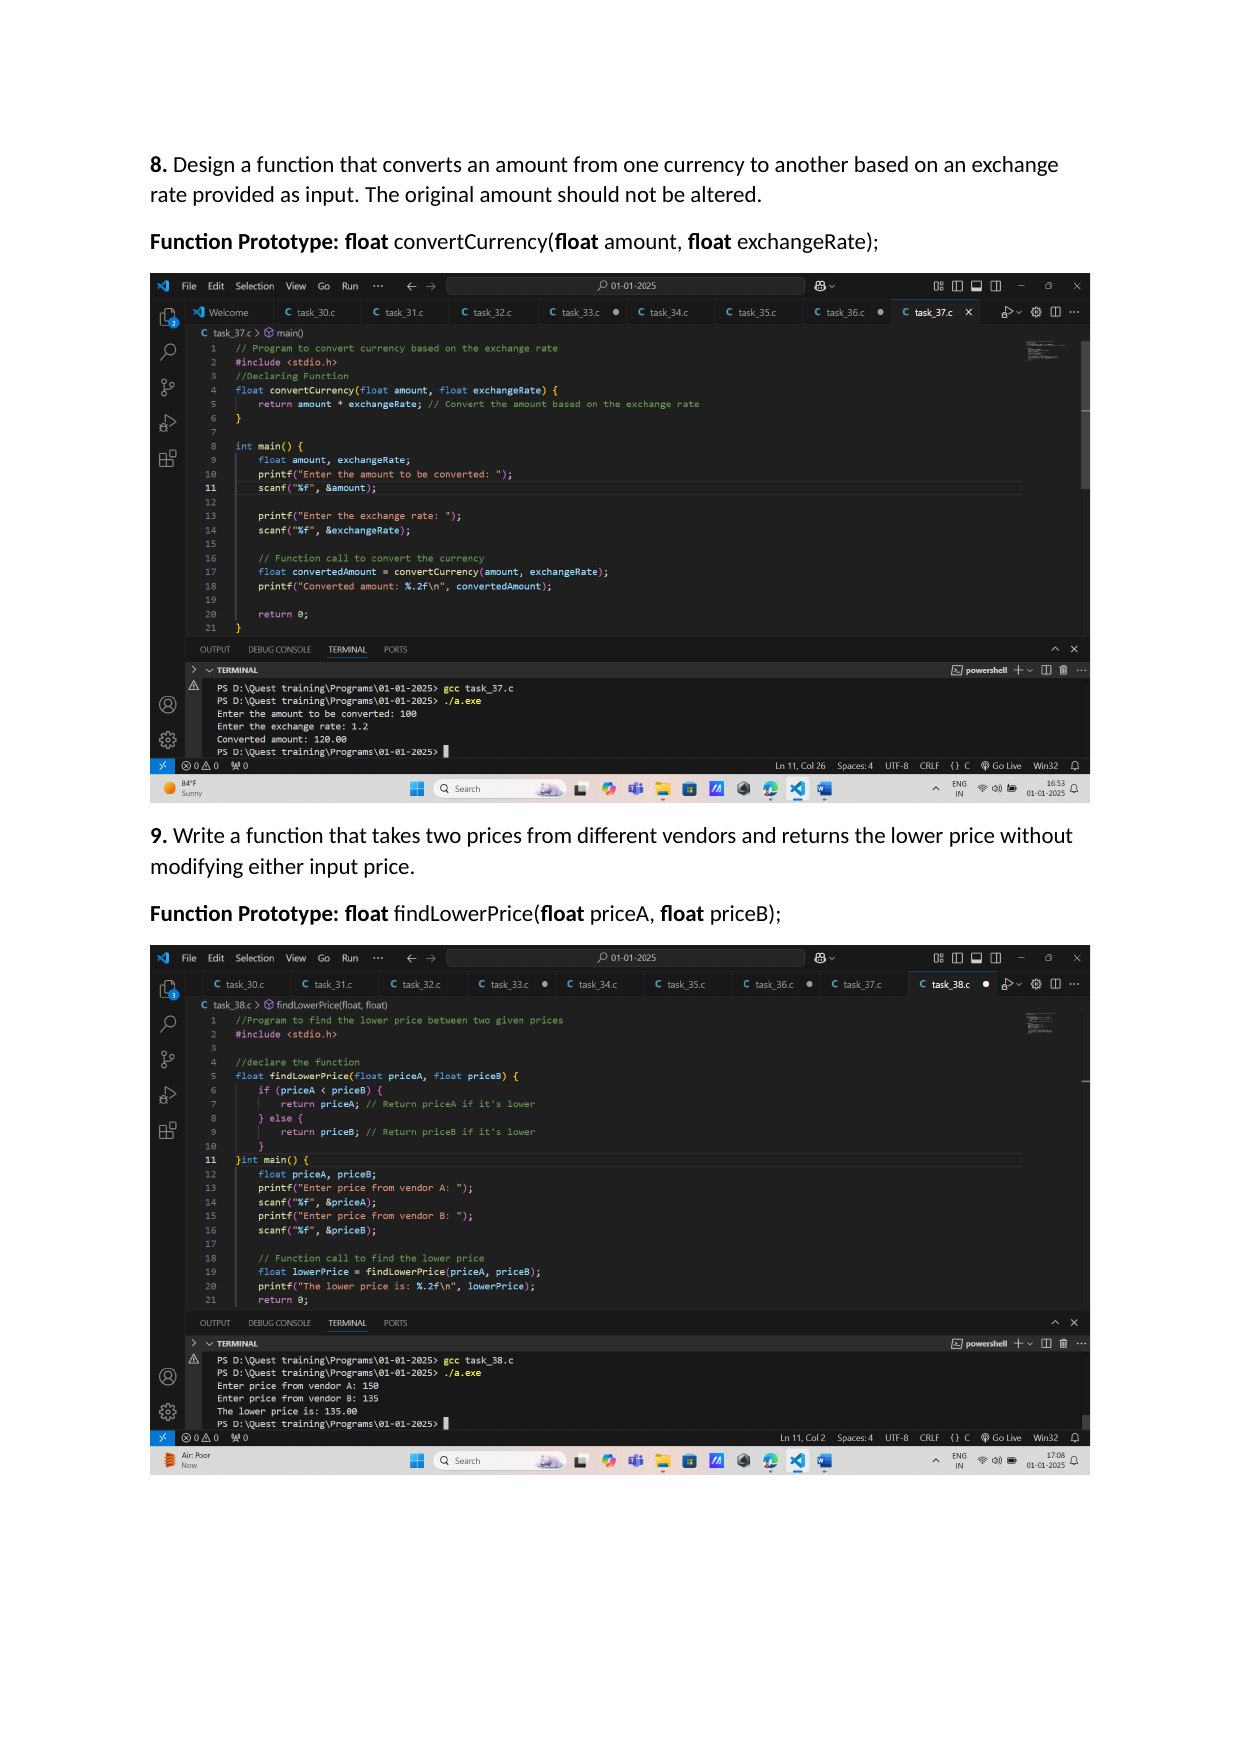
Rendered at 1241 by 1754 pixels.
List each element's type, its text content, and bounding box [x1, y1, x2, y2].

picture [150, 273, 1091, 803]
text Function Prototype: float convertCurrency(float amount, float exchangeRate); [150, 227, 1090, 255]
text Function Prototype: float findLowerPrice(float priceA, float priceB); [150, 899, 1090, 927]
text 9. Write a function that takes two prices from different vendors and returns the lower price without modifying either input price. [150, 822, 1090, 880]
text 8. Design a function that converts an amount from one currency to another based on an exchange rate provided as input. The original amount should not be altered. [150, 150, 1090, 208]
picture [150, 945, 1091, 1475]
